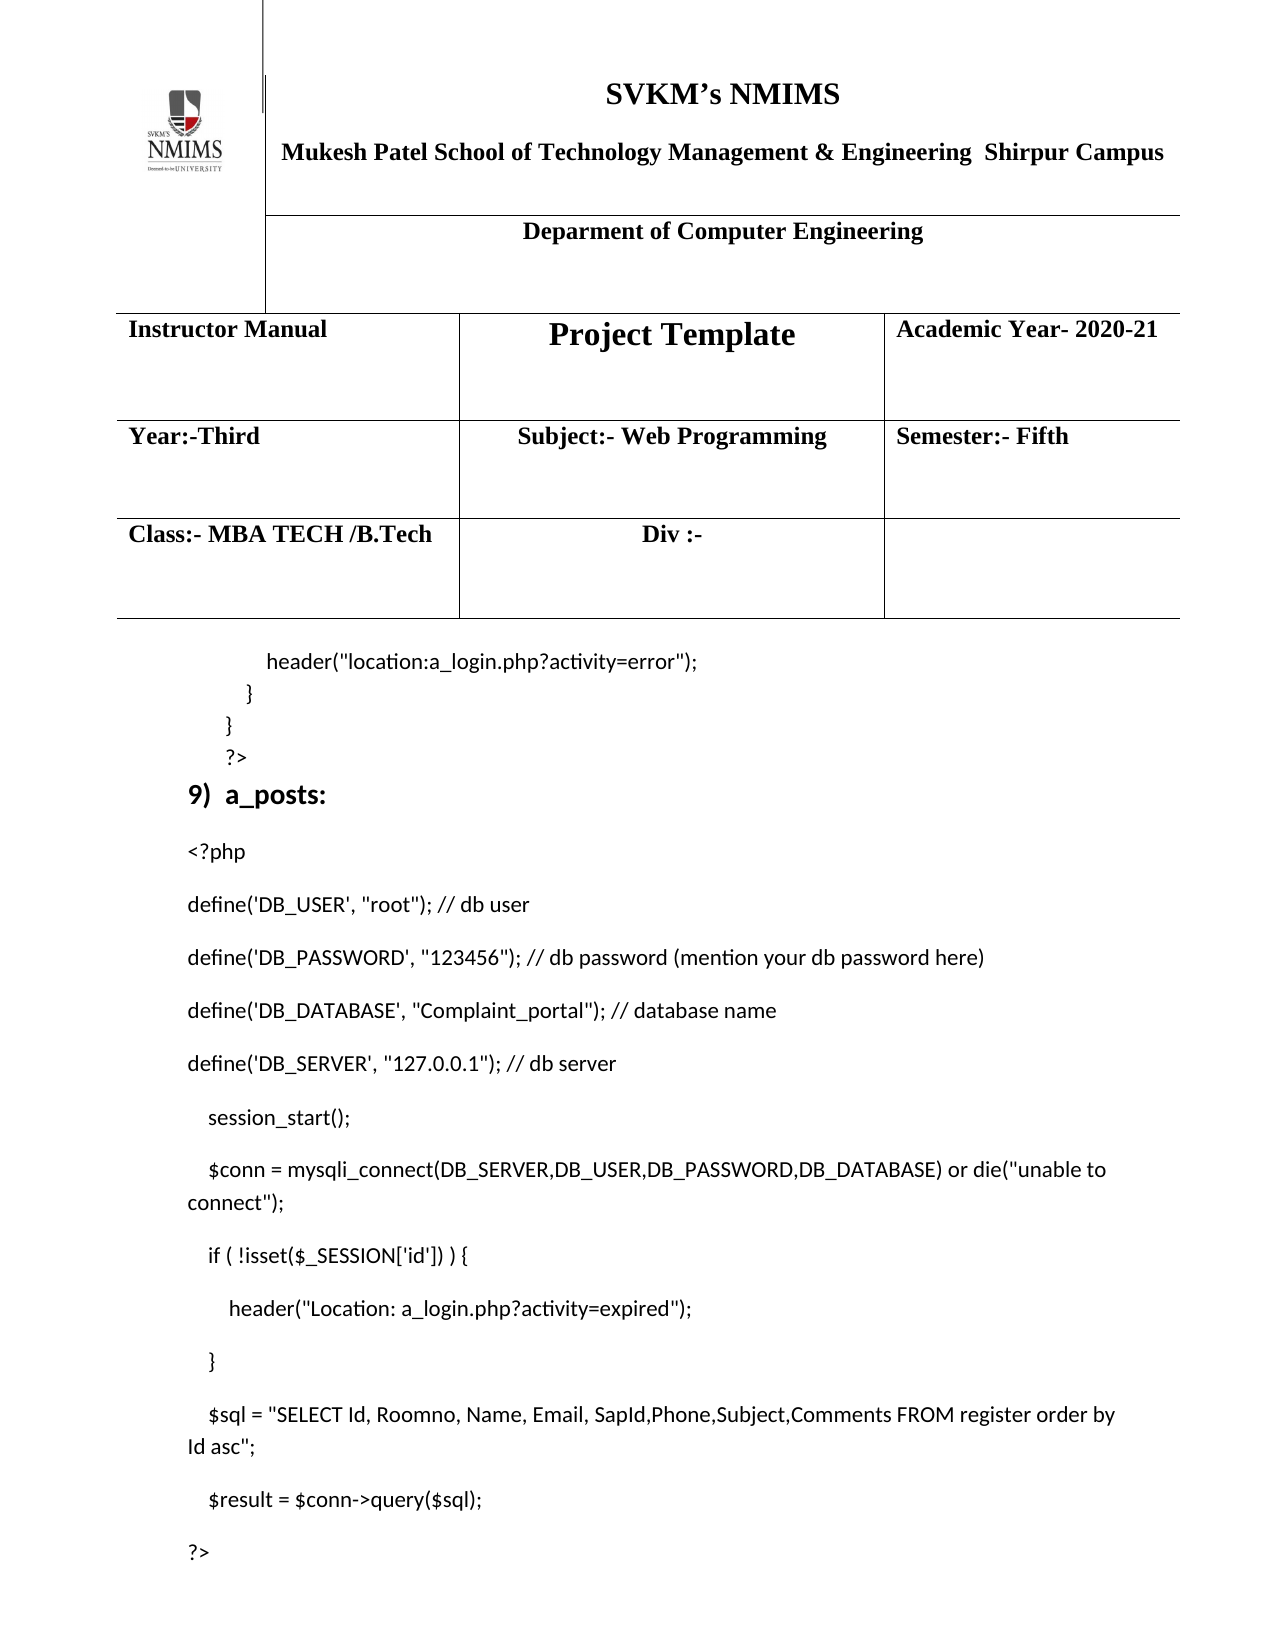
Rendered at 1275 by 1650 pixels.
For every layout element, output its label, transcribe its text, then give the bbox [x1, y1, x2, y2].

text $result = $conn->query($sql); [187, 1485, 1125, 1513]
list } [225, 679, 1125, 707]
picture [141, 89, 226, 171]
text header("Location: a_login.php?activity=expired"); [187, 1294, 1125, 1322]
text $conn = mysqli_connect(DB_SERVER,DB_USER,DB_PASSWORD,DB_DATABASE) or die("unable to connect"); [187, 1156, 1125, 1216]
text session_start(); [187, 1103, 1125, 1131]
text <?php [187, 837, 1125, 866]
list } [225, 711, 1125, 739]
list a_posts: [187, 776, 1125, 811]
list header("location:a_login.php?activity=error"); [225, 647, 1125, 675]
list ?> [225, 743, 1125, 772]
text if ( !isset($_SESSION['id']) ) { [187, 1241, 1125, 1269]
text $sql = "SELECT Id, Roomno, Name, Email, SapId,Phone,Subject,Comments FROM register order by Id asc"; [187, 1400, 1125, 1460]
text } [187, 1347, 1125, 1375]
text define('DB_DATABASE', "Complaint_portal"); // database name [187, 997, 1125, 1024]
text define('DB_PASSWORD', "123456"); // db password (mention your db password here) [187, 943, 1125, 972]
text ?> [187, 1538, 1125, 1566]
text define('DB_USER', "root"); // db user [187, 891, 1125, 918]
text define('DB_SERVER', "127.0.0.1"); // db server [187, 1049, 1125, 1078]
